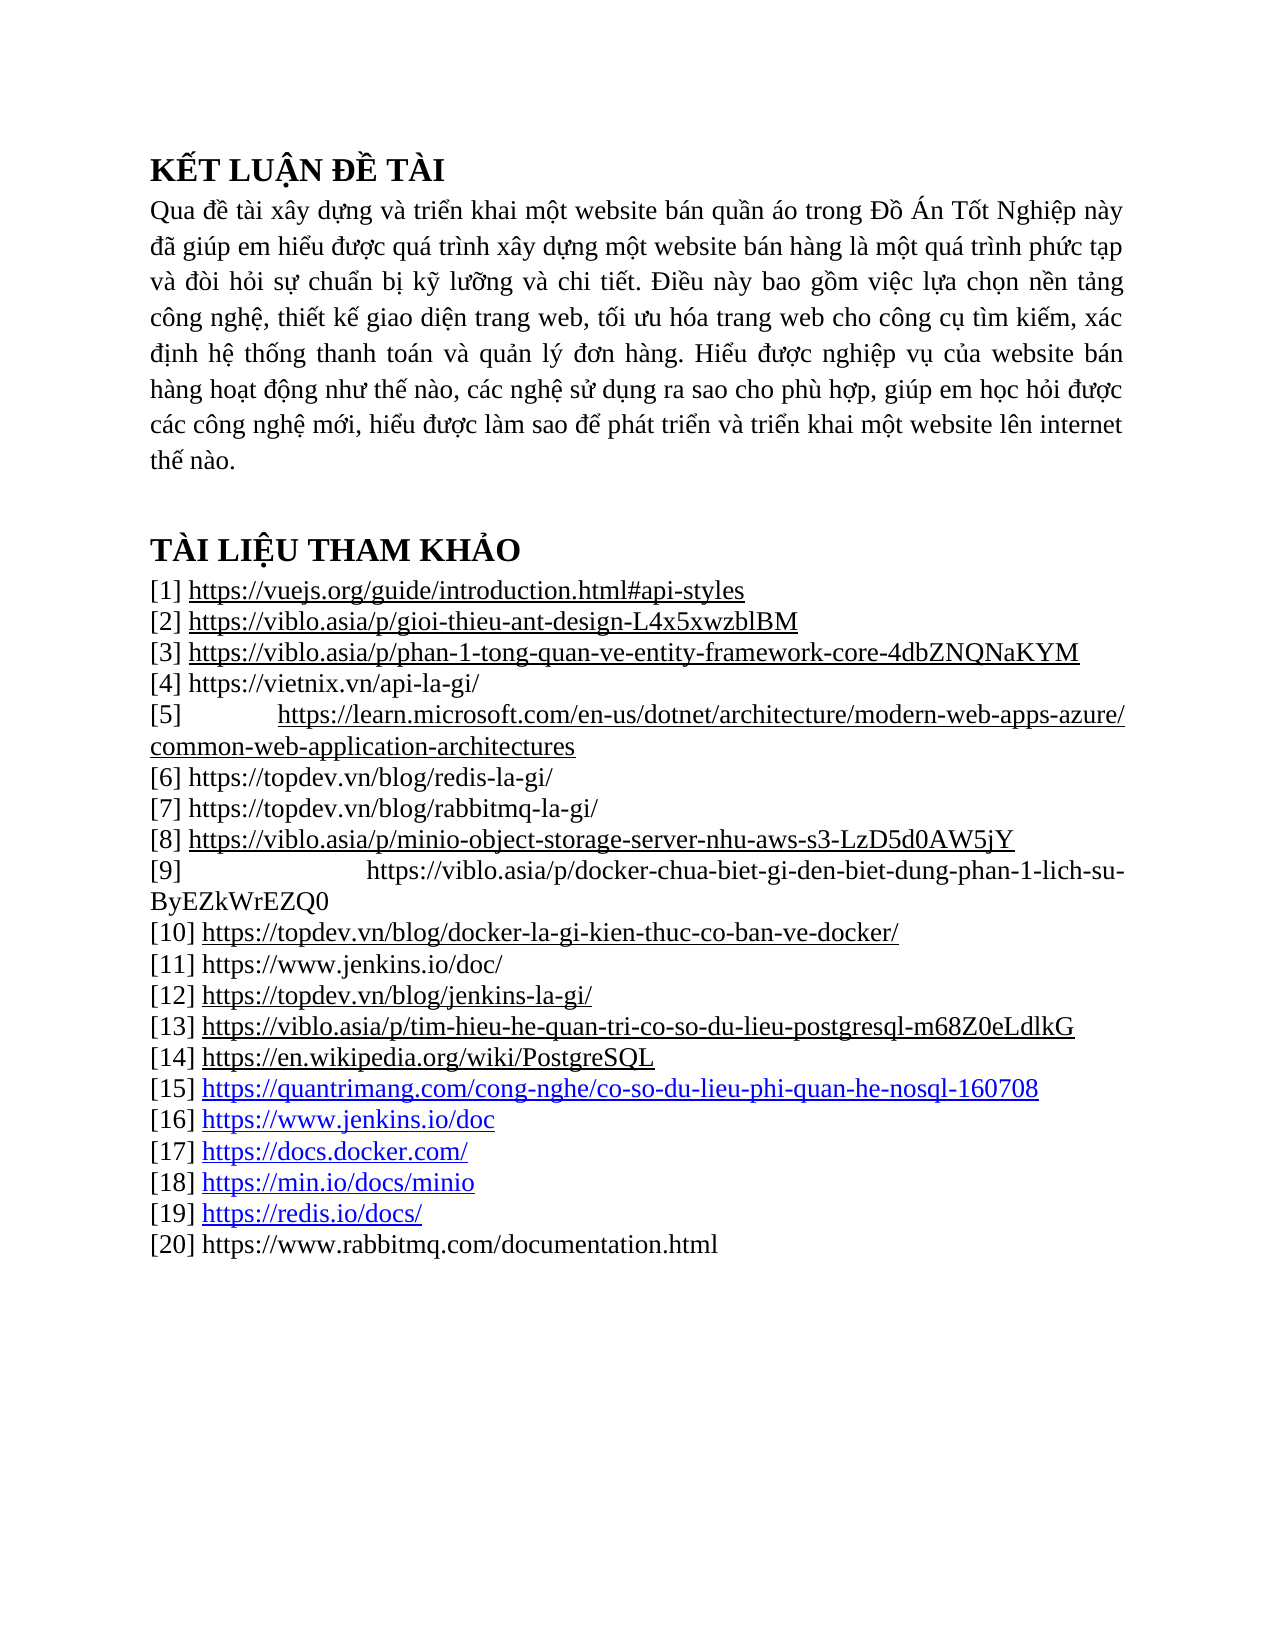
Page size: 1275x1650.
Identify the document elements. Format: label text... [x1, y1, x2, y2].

text [7] https://topdev.vn/blog/rabbitmq-la-gi/ [150, 792, 1125, 823]
text [8] https://viblo.asia/p/minio-object-storage-server-nhu-aws-s3-LzD5d0AW5jY [150, 823, 1125, 854]
text [1] https://vuejs.org/guide/introduction.html#api-styles [150, 574, 1125, 605]
text [19] https://redis.io/docs/ [150, 1197, 1125, 1228]
text [17] https://docs.docker.com/ [150, 1134, 1125, 1166]
text [4] https://vietnix.vn/api-la-gi/ [150, 667, 1125, 698]
text [13] https://viblo.asia/p/tim-hieu-he-quan-tri-co-so-du-lieu-postgresql-m68Z0eLdlkG [150, 1010, 1125, 1041]
text [20] https://www.rabbitmq.com/documentation.html [150, 1228, 1125, 1259]
subtitle TÀI LIỆU THAM KHẢO [150, 530, 1125, 568]
text [2] https://viblo.asia/p/gioi-thieu-ant-design-L4x5xwzblBM [150, 605, 1125, 636]
text [3] https://viblo.asia/p/phan-1-tong-quan-ve-entity-framework-core-4dbZNQNaKYM [150, 636, 1125, 667]
text [6] https://topdev.vn/blog/redis-la-gi/ [150, 761, 1125, 792]
text Qua đề tài xây dựng và triển khai một website bán quần áo trong Đồ Án Tốt Nghiệp này đã giúp em hiểu được quá trình xây dựng một website bán hàng là một quá trình phức tạp và đòi hỏi sự chuẩn bị kỹ lưỡng và chi tiết. Điều này bao gồm việc lựa chọn nền tảng công nghệ, thiết kế giao diện trang web, tối ưu hóa trang web cho công cụ tìm kiếm, xác định hệ thống thanh toán và quản lý đơn hàng. Hiểu được nghiệp vụ của website bán hàng hoạt động như thế nào, các nghệ sử dụng ra sao cho phù hợp, giúp em học hỏi được các công nghệ mới, hiểu được làm sao để phát triển và triển khai một website lên internet thế nào. [150, 194, 1125, 475]
text [12] https://topdev.vn/blog/jenkins-la-gi/ [150, 979, 1125, 1010]
text [14] https://en.wikipedia.org/wiki/PostgreSQL [150, 1041, 1125, 1072]
text [18] https://min.io/docs/minio [150, 1166, 1125, 1197]
subtitle KẾT LUẬN ĐỀ TÀI [150, 150, 1125, 188]
text [5] https://learn.microsoft.com/en-us/dotnet/architecture/modern-web-apps-azure/common-web-application-architectures [150, 698, 1125, 761]
text [9] https://viblo.asia/p/docker-chua-biet-gi-den-biet-dung-phan-1-lich-su-ByEZkWrEZQ0 [150, 854, 1125, 917]
text [15] https://quantrimang.com/cong-nghe/co-so-du-lieu-phi-quan-he-nosql-160708 [150, 1072, 1125, 1103]
text [16] https://www.jenkins.io/doc [150, 1103, 1125, 1134]
text [10] https://topdev.vn/blog/docker-la-gi-kien-thuc-co-ban-ve-docker/ [150, 917, 1125, 948]
text [11] https://www.jenkins.io/doc/ [150, 948, 1125, 979]
